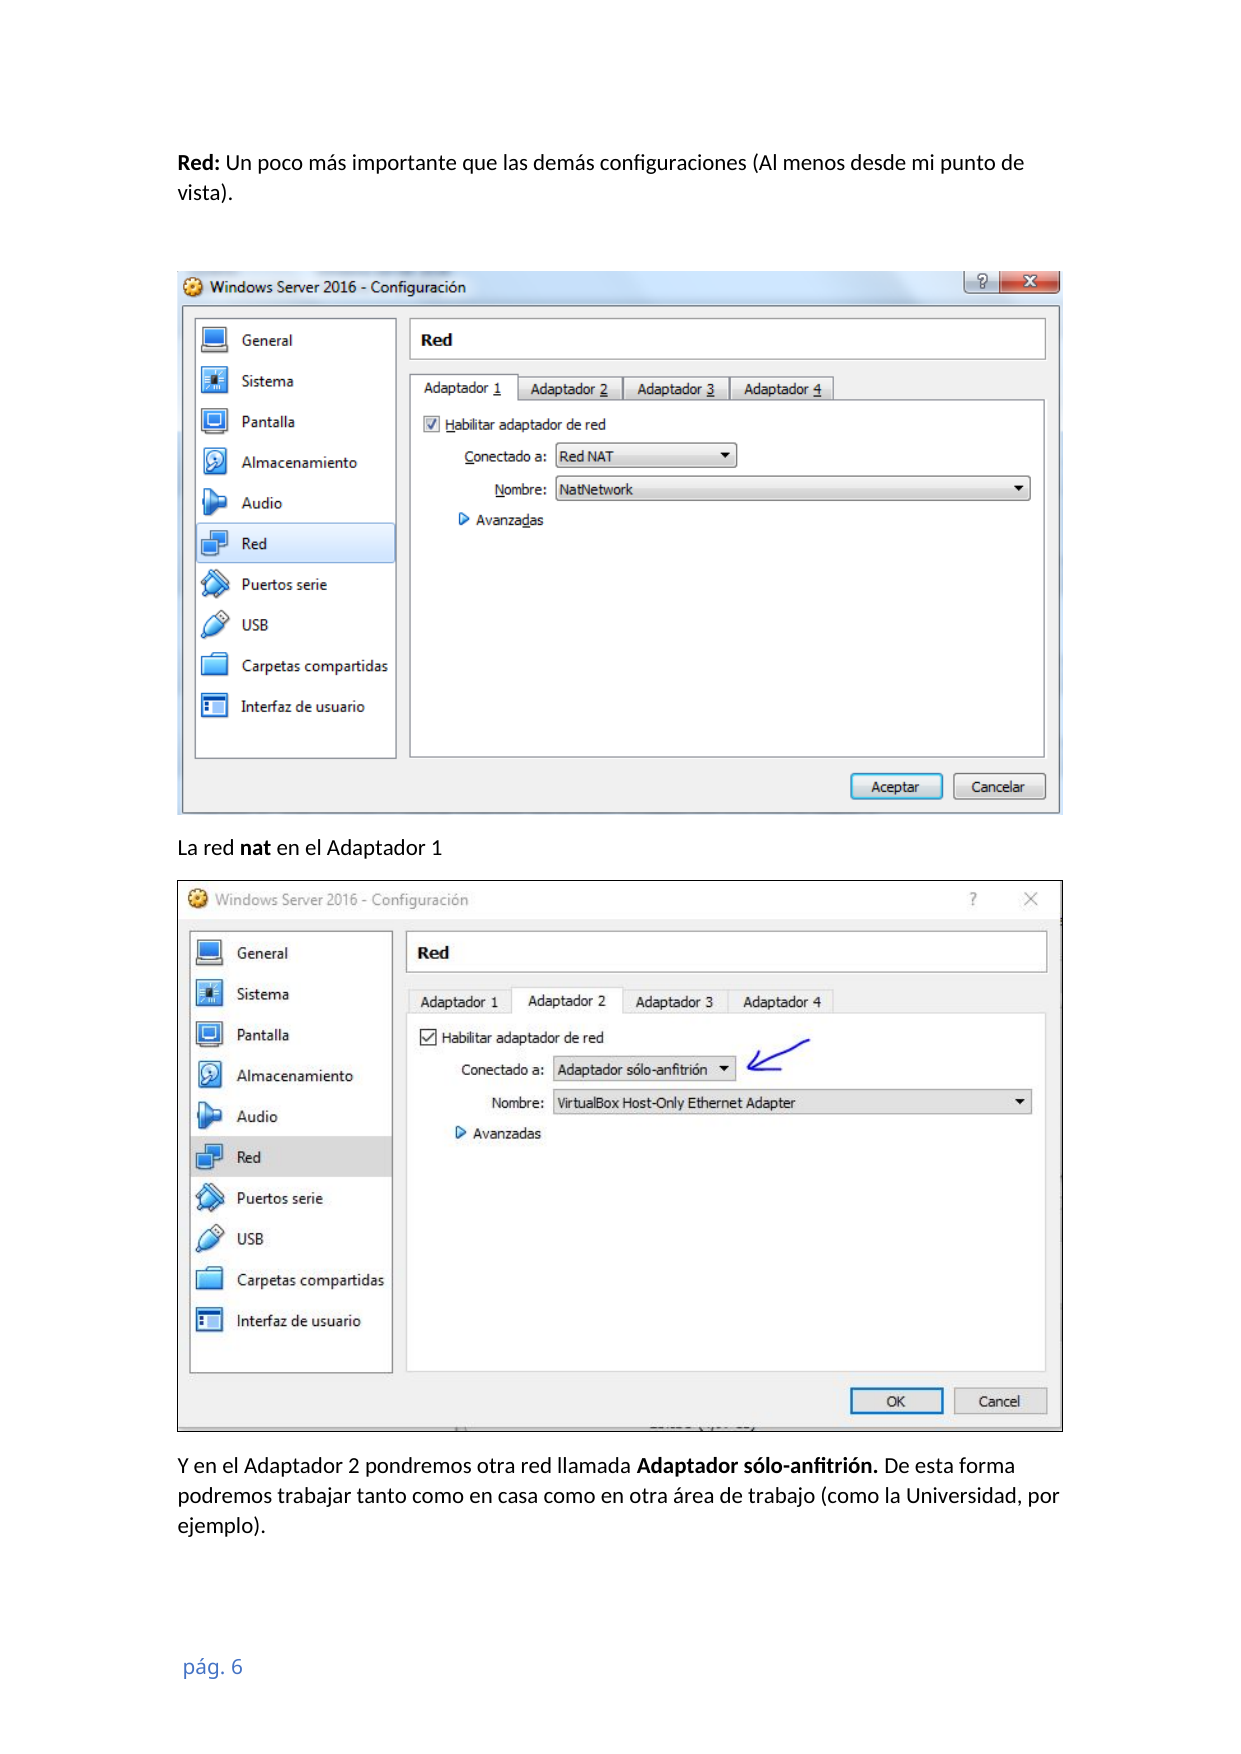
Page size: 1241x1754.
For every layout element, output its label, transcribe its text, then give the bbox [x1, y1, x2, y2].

picture [177, 271, 1063, 815]
text Y en el Adaptador 2 pondremos otra red llamada Adaptador sólo-anfitrión. De esta forma podremos trabajar tanto como en casa como en otra área de trabajo (como la Universidad, por ejemplo). [177, 1451, 1063, 1539]
picture [178, 881, 1062, 1431]
text La red nat en el Adaptador 1 [177, 833, 1063, 862]
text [177, 148, 1063, 206]
